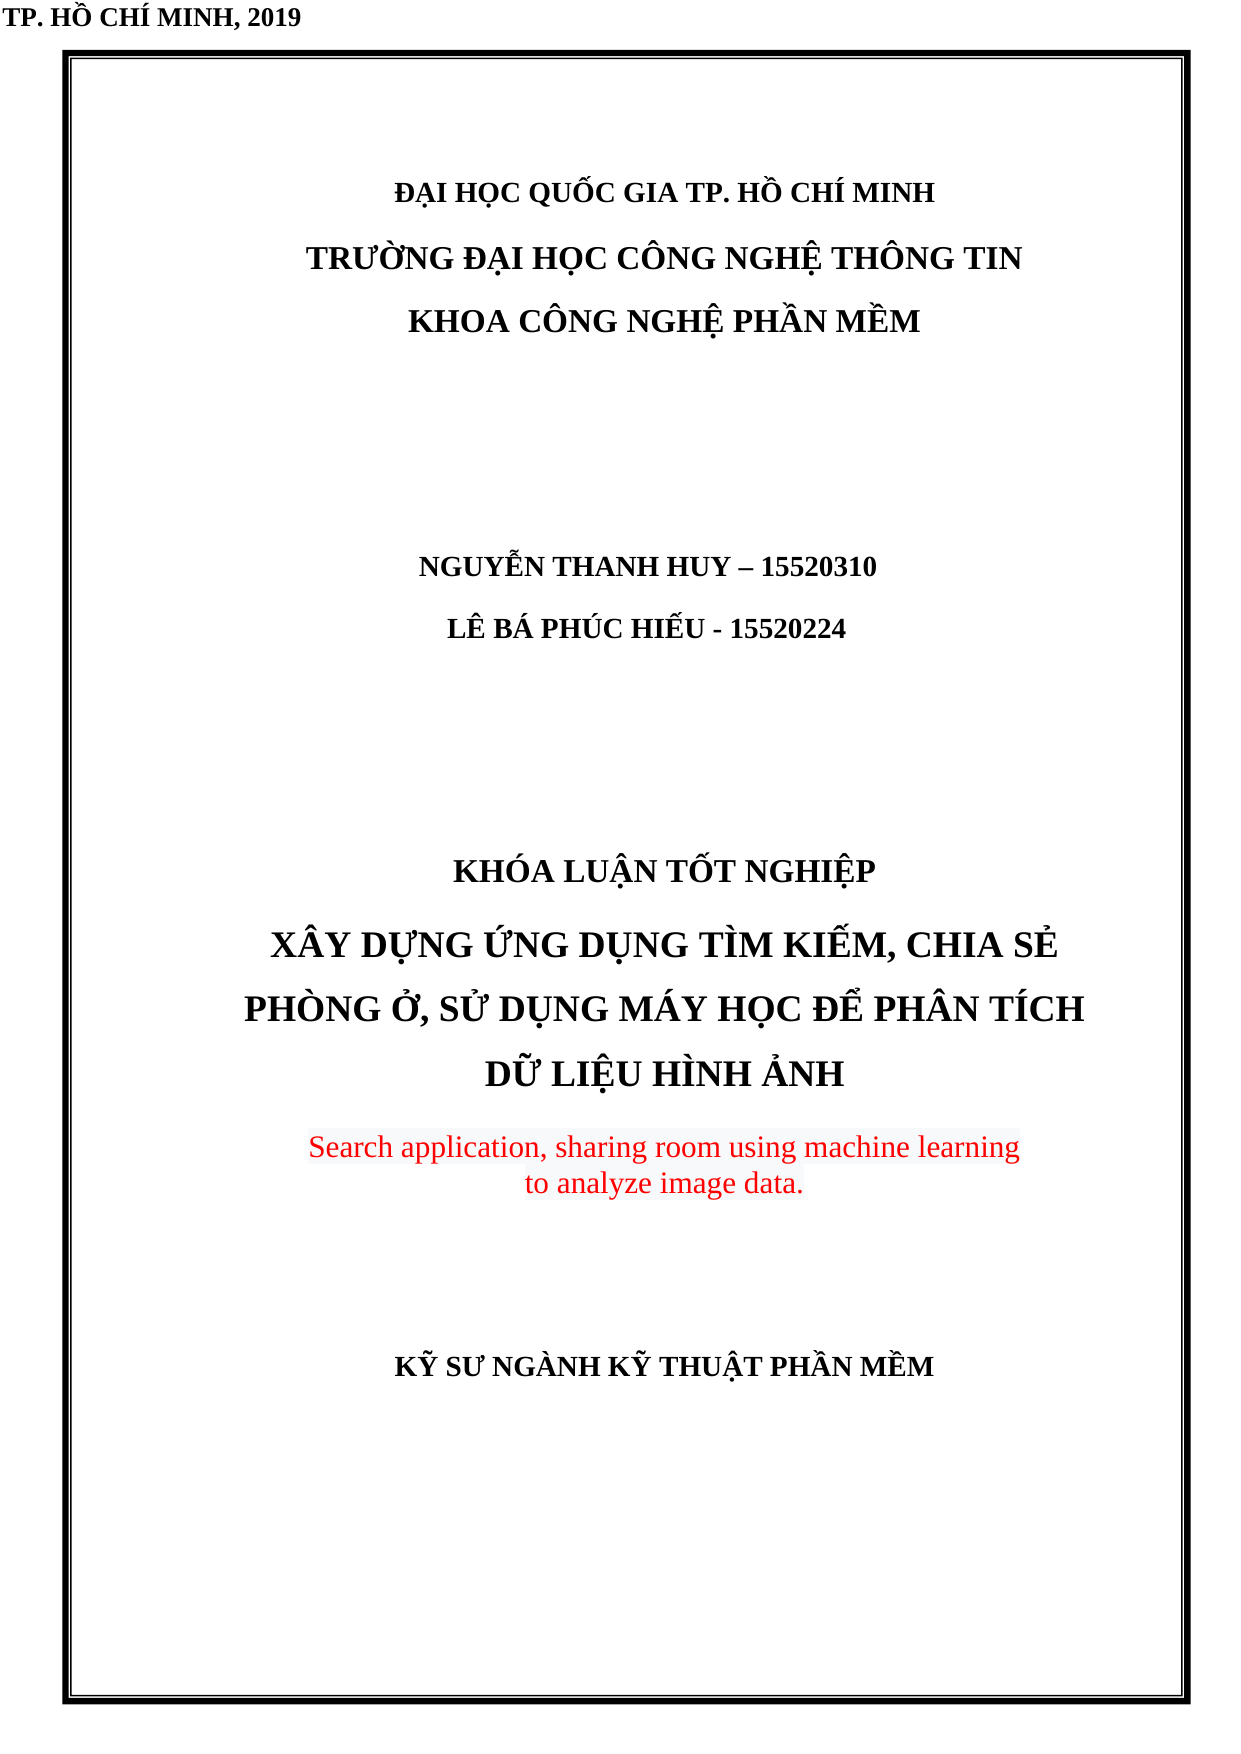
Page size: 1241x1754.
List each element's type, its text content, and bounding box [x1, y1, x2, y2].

title XÂY DỰNG ỨNG DỤNG TÌM KIẾM, CHIA SẺ PHÒNG Ở, SỬ DỤNG MÁY HỌC ĐỂ PHÂN TÍCH DỮ LIỆU HÌNH ẢNH [237, 922, 1092, 1094]
text Search application, sharing room using machine learning to analyze image data. [297, 1128, 525, 1200]
subtitle NGUYỄN THANH HUY – 15520310 LÊ BÁ PHÚC HIẾU - 15520224 [419, 549, 886, 645]
text TRƯỜNG ĐẠI HỌC CÔNG NGHỆ THÔNG TIN KHOA CÔNG NGHỆ PHẦN MỀM [297, 238, 1031, 339]
subtitle ĐẠI HỌC QUỐC GIA TP. HỒ CHÍ MINH [297, 175, 1032, 209]
text Search application, sharing room using machine learning to analyze image data. [804, 1128, 1031, 1200]
subtitle KỸ SƯ NGÀNH KỸ THUẬT PHẦN MỀM [297, 1349, 1031, 1382]
text KHÓA LUẬN TỐT NGHIỆP [297, 852, 1031, 890]
